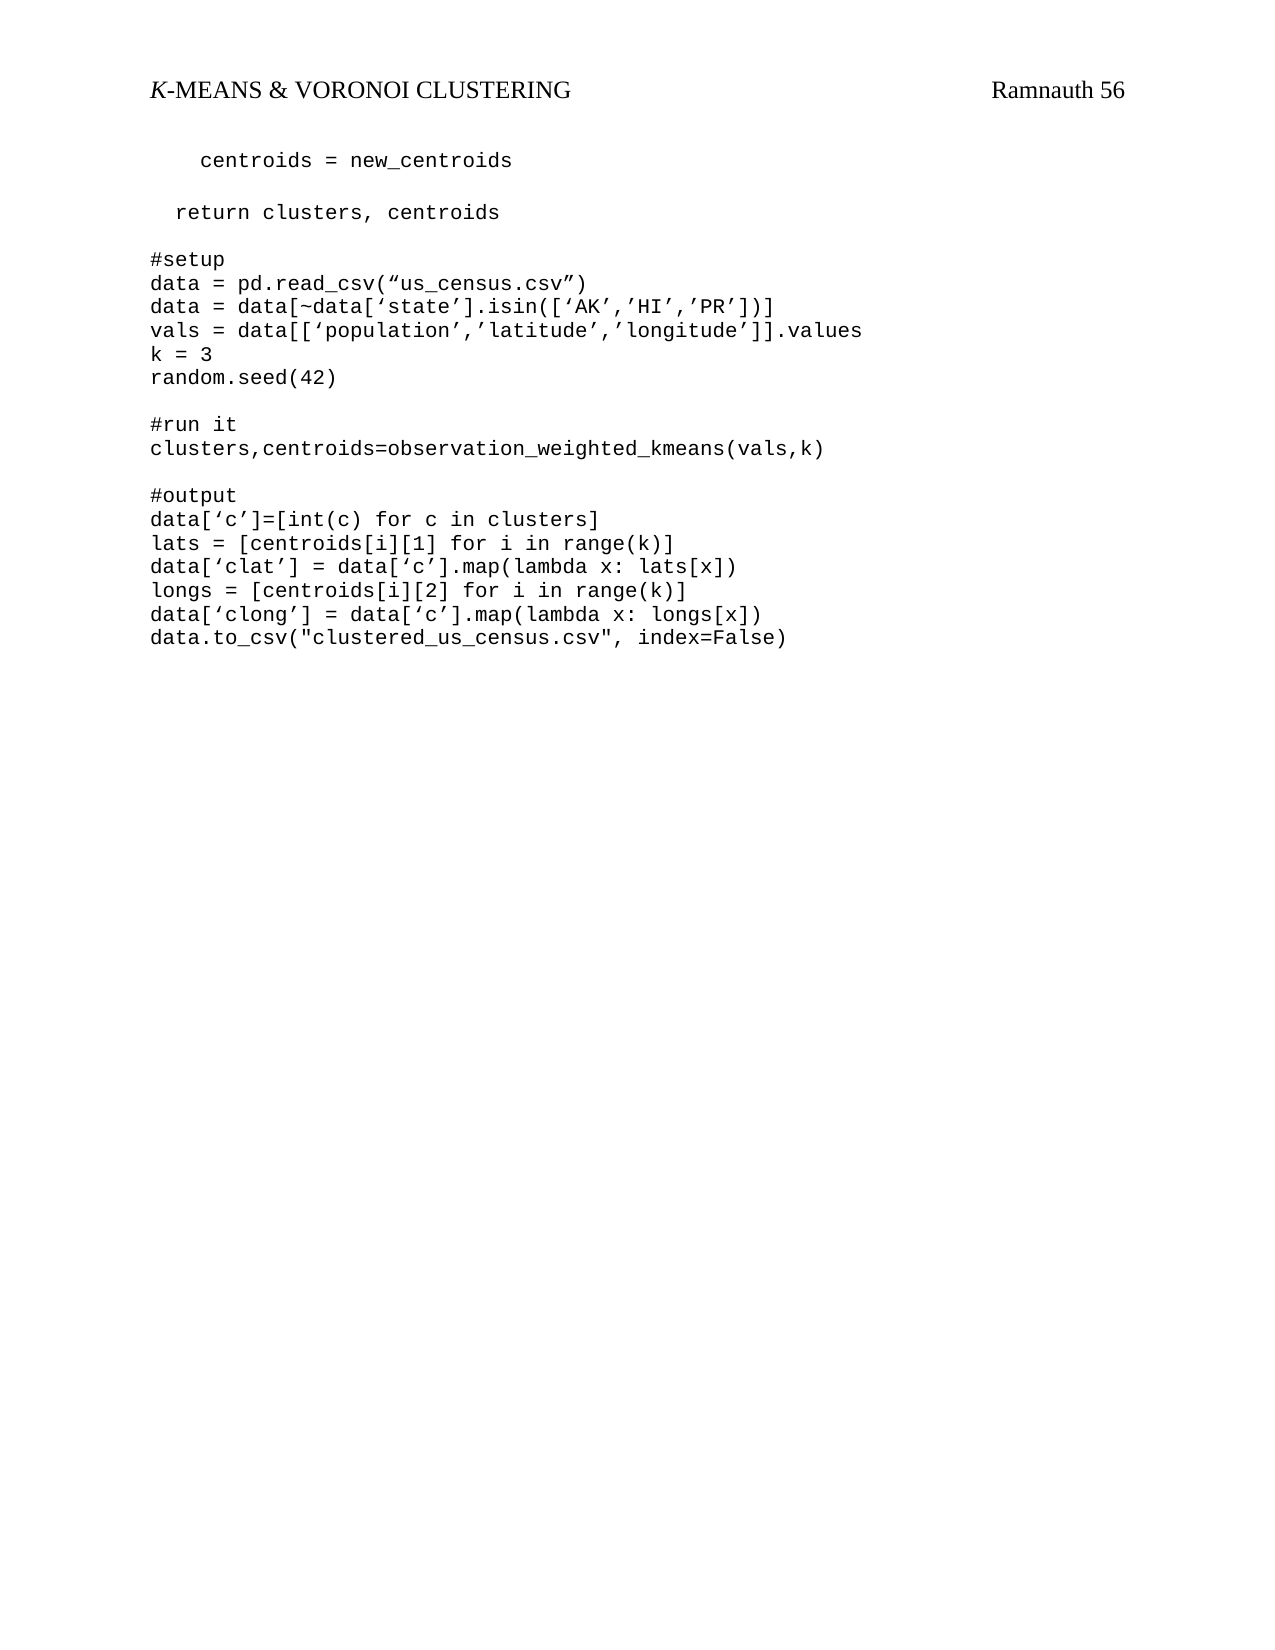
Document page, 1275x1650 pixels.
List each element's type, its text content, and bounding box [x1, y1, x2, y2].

text data[‘c’]=[int(c) for c in clusters] [150, 509, 1125, 533]
text k = 3 [150, 343, 1125, 367]
text #run it [150, 414, 1125, 438]
text random.seed(42) [150, 367, 1125, 391]
text return clusters, centroids [150, 202, 1125, 225]
text data[‘clong’] = data[‘c’].map(lambda x: longs[x]) [150, 604, 1125, 627]
text #output [150, 485, 1125, 509]
text longs = [centroids[i][2] for i in range(k)] [150, 580, 1125, 604]
text data = data[~data[‘state’].isin([‘AK’,’HI’,’PR’])] [150, 296, 1125, 320]
text data = pd.read_csv(“us_census.csv”) [150, 273, 1125, 296]
text data.to_csv("clustered_us_census.csv", index=False) [150, 627, 1125, 651]
text vals = data[[‘population’,’latitude’,’longitude’]].values [150, 320, 1125, 343]
text #setup [150, 249, 1125, 273]
text clusters,centroids=observation_weighted_kmeans(vals,k) [150, 438, 1125, 462]
text centroids = new_centroids [150, 150, 1125, 174]
text data[‘clat’] = data[‘c’].map(lambda x: lats[x]) [150, 556, 1125, 580]
text lats = [centroids[i][1] for i in range(k)] [150, 533, 1125, 556]
